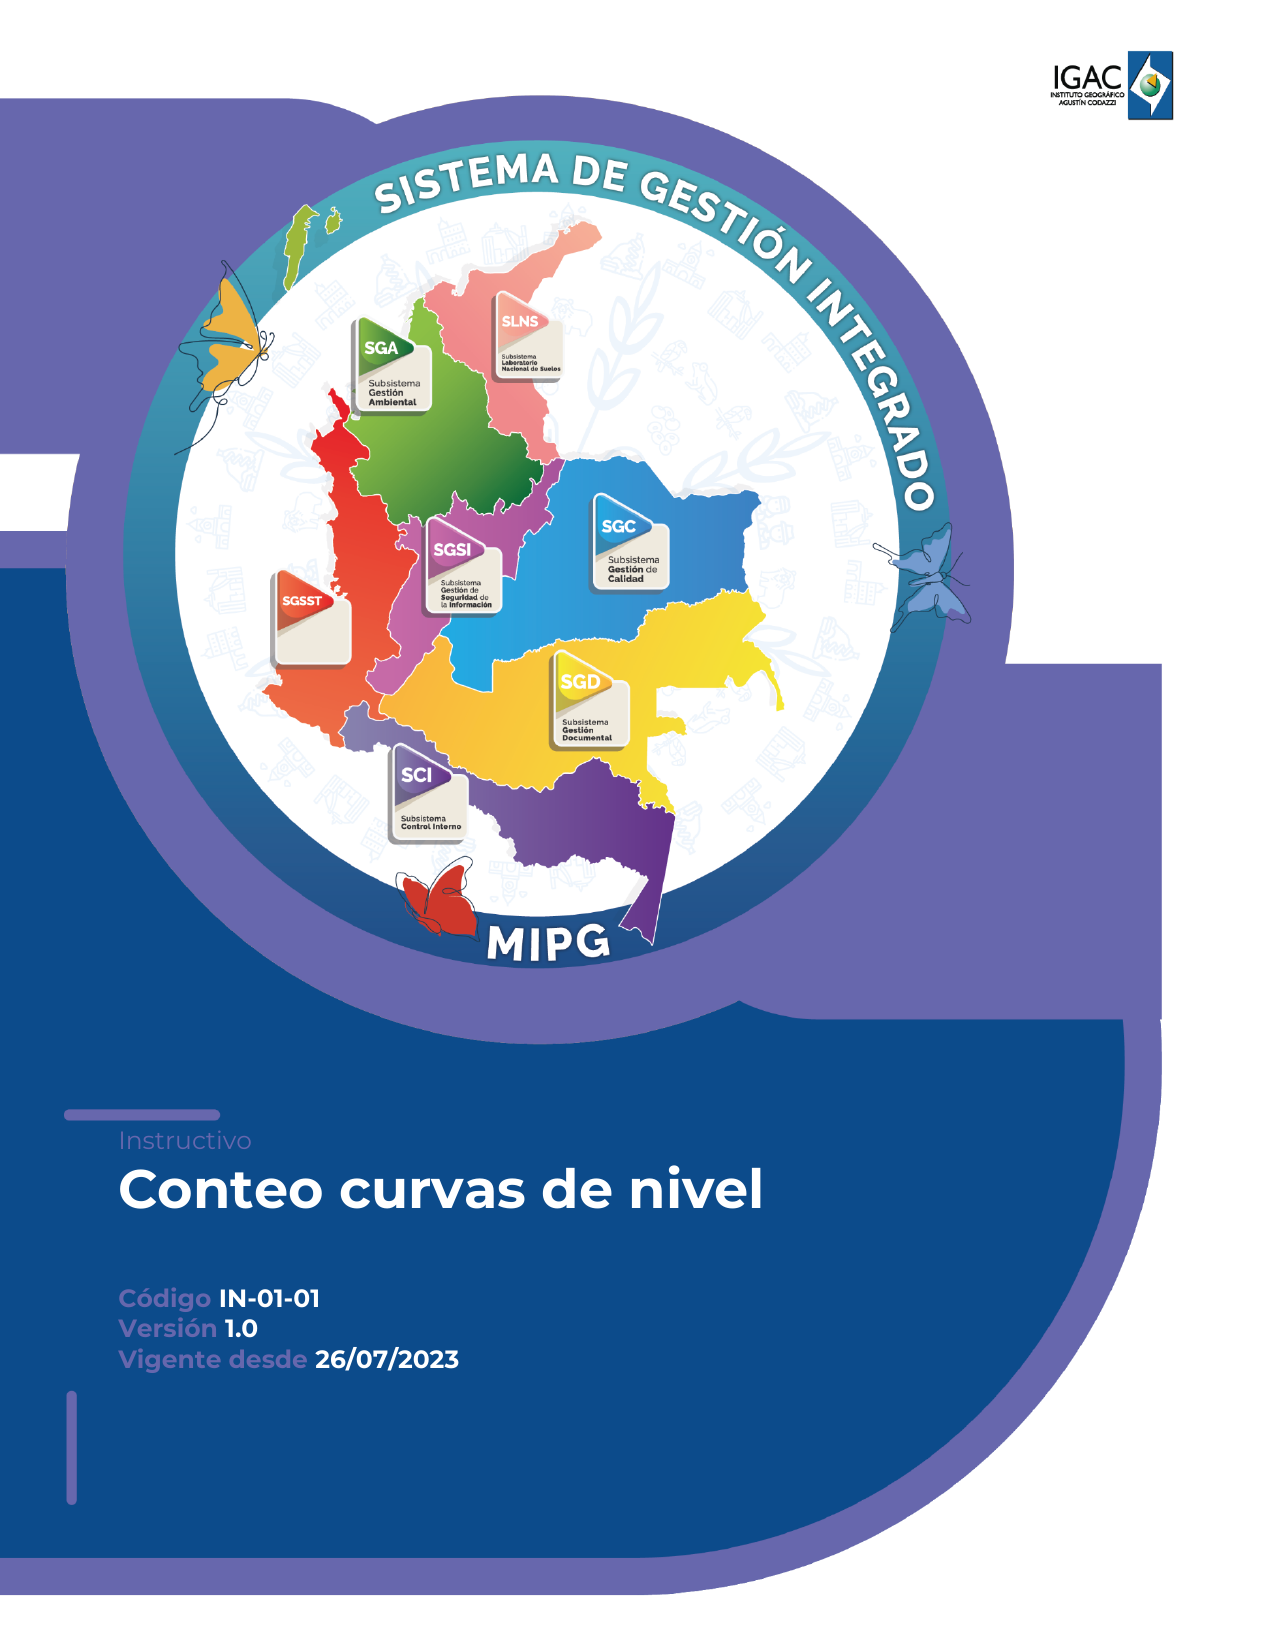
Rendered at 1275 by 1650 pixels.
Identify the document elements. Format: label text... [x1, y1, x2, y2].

picture [0, 0, 1219, 1650]
text Conteo curvas de nivel [118, 1156, 1157, 1222]
text Instructivo [118, 1125, 1157, 1156]
text Vigente desde 26/07/2023 [118, 1344, 1157, 1374]
text Versión 1.0 [118, 1313, 1157, 1344]
text Código IN-01-01 [118, 1283, 1157, 1313]
